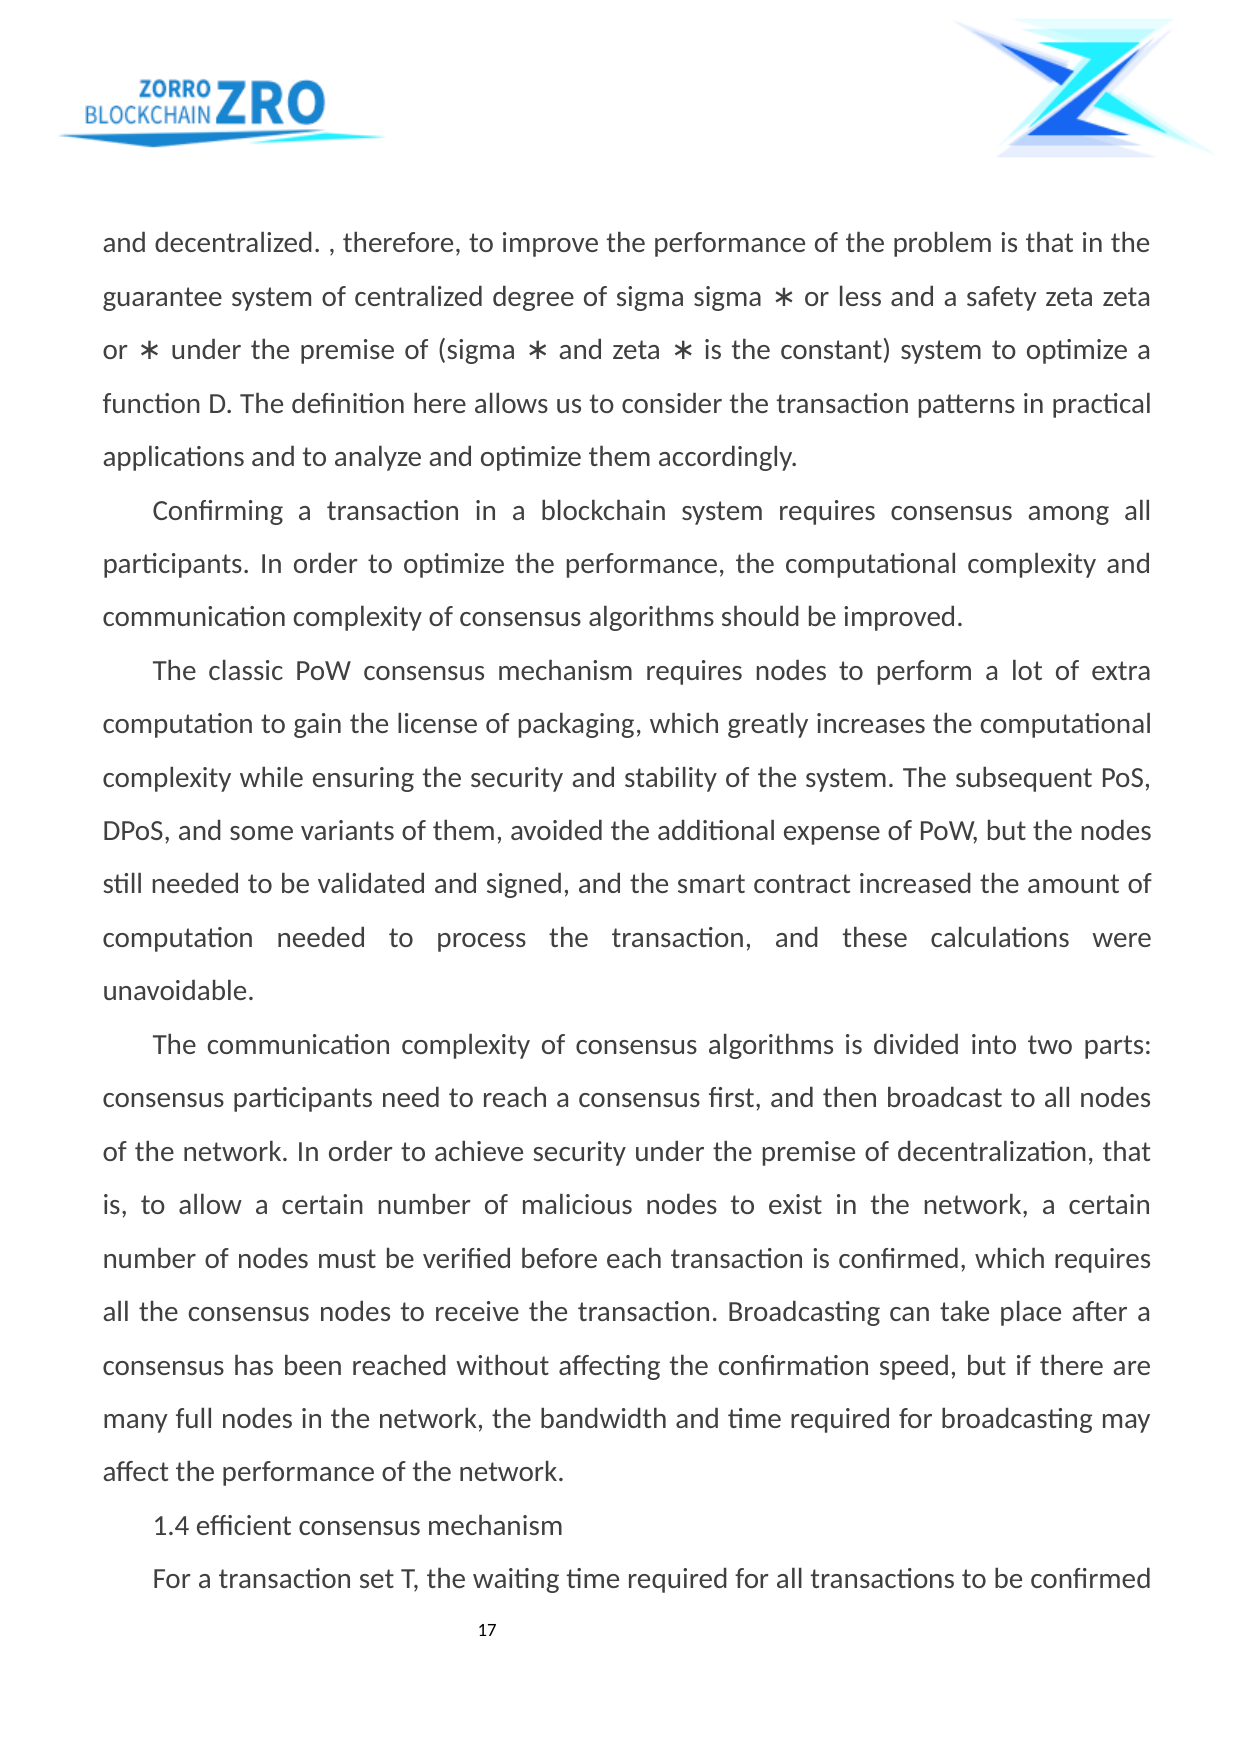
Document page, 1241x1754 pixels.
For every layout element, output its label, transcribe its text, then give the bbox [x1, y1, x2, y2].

text Confirming a transaction in a blockchain system requires consensus among all participants. In order to optimize the performance, the computational complexity and communication complexity of consensus algorithms should be improved. [102, 492, 1153, 634]
text 1.4 efficient consensus mechanism [102, 1507, 1153, 1542]
text The classic PoW consensus mechanism requires nodes to perform a lot of extra computation to gain the license of packaging, which greatly increases the computational complexity while ensuring the security and stability of the system. The subsequent PoS, DPoS, and some variants of them, avoided the additional expense of PoW, but the nodes still needed to be validated and signed, and the smart contract increased the amount of computation needed to process the transaction, and these calculations were unavoidable. [102, 652, 1153, 1008]
text The communication complexity of consensus algorithms is divided into two parts: consensus participants need to reach a consensus first, and then broadcast to all nodes of the network. In order to achieve security under the premise of decentralization, that is, to allow a certain number of malicious nodes to exist in the network, a certain number of nodes must be verified before each transaction is confirmed, which requires all the consensus nodes to receive the transaction. Broadcasting can take place after a consensus has been reached without affecting the confirmation speed, but if there are many full nodes in the network, the bandwidth and time required for broadcasting may affect the performance of the network. [102, 1026, 1153, 1489]
picture [12, 0, 1228, 196]
text For a transaction set T, the waiting time required for all transactions to be confirmed is: [102, 1560, 1153, 1596]
